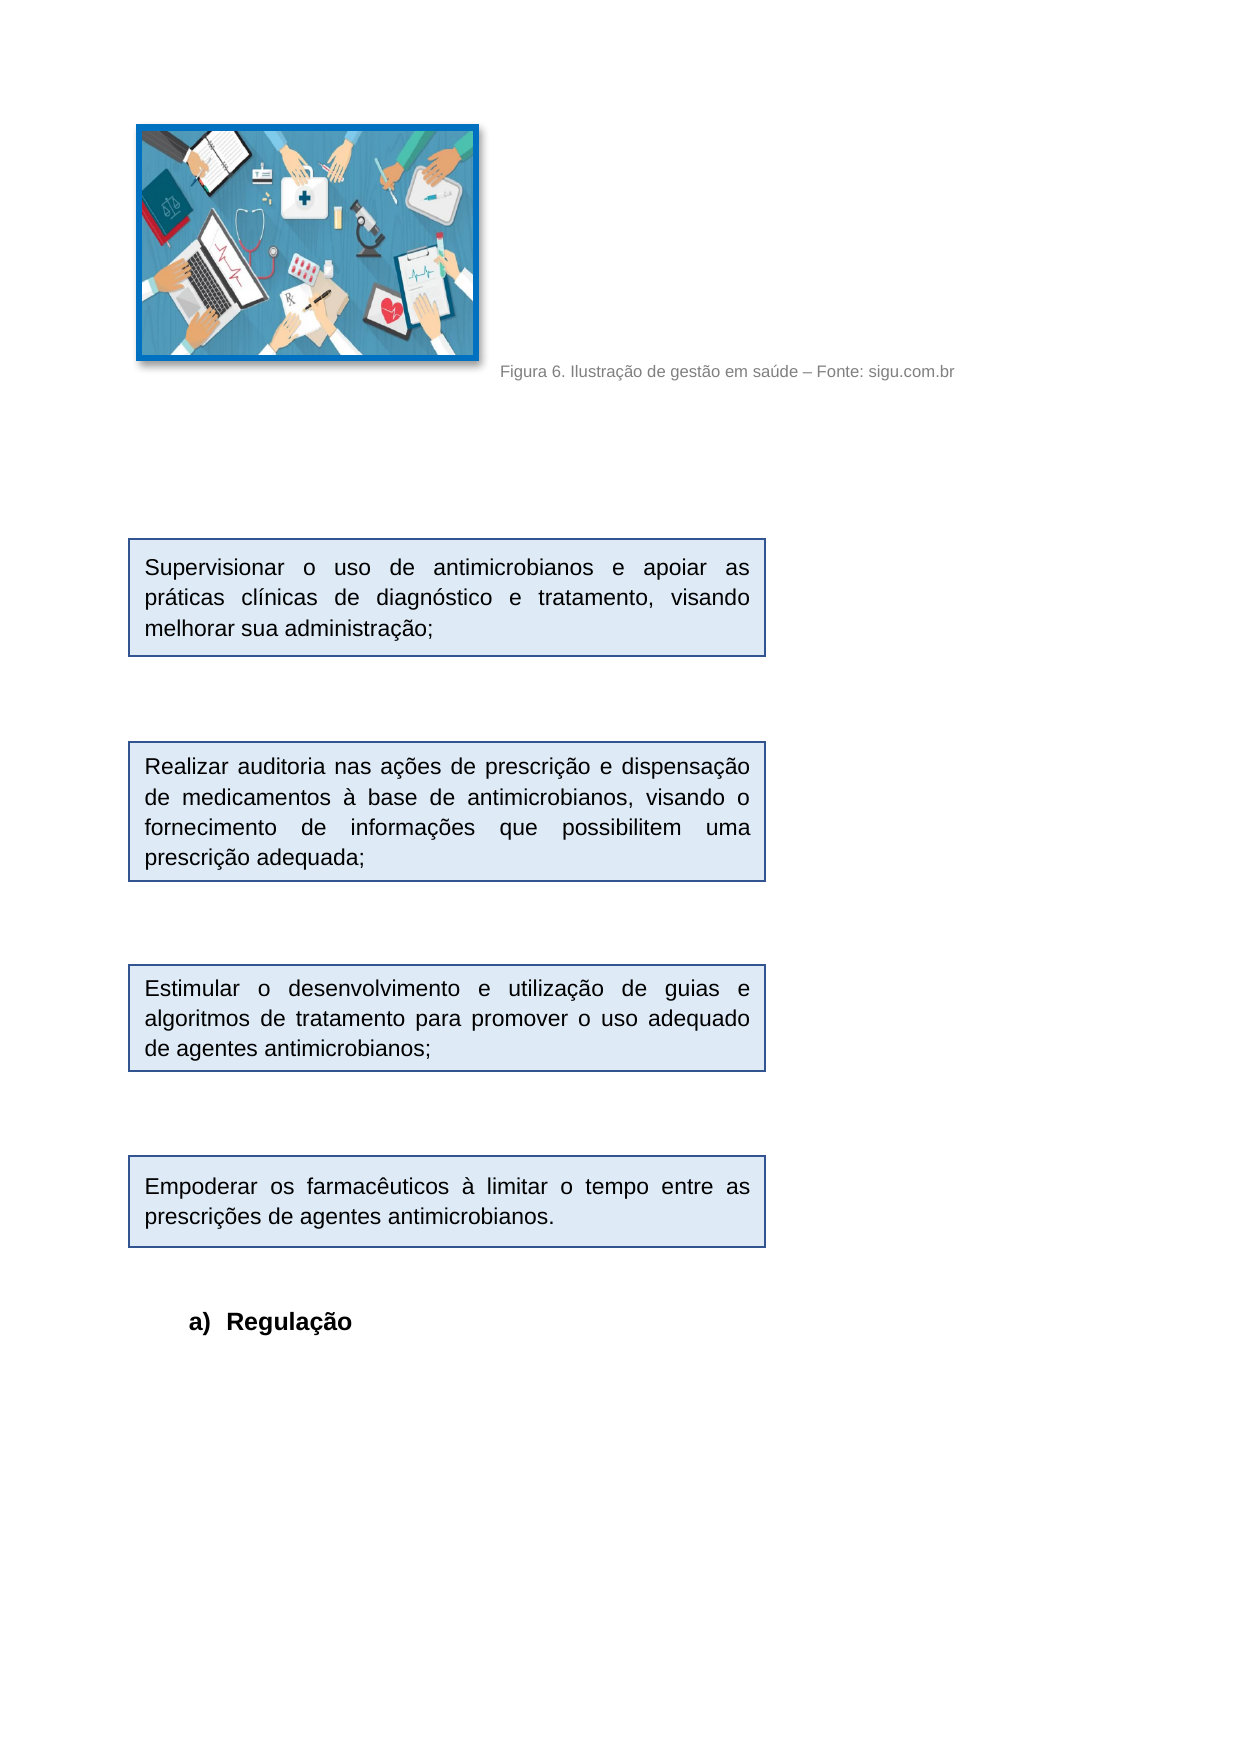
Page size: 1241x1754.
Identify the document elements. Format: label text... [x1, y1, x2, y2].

table_cell [118, 705, 1122, 927]
table_cell [118, 501, 1122, 705]
table_cell [118, 1119, 1122, 1294]
picture [162, 197, 174, 209]
picture [174, 200, 180, 208]
table_cell Regulação [118, 1294, 1122, 1470]
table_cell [118, 118, 1122, 501]
picture [142, 131, 473, 355]
table_cell [118, 927, 1122, 1118]
